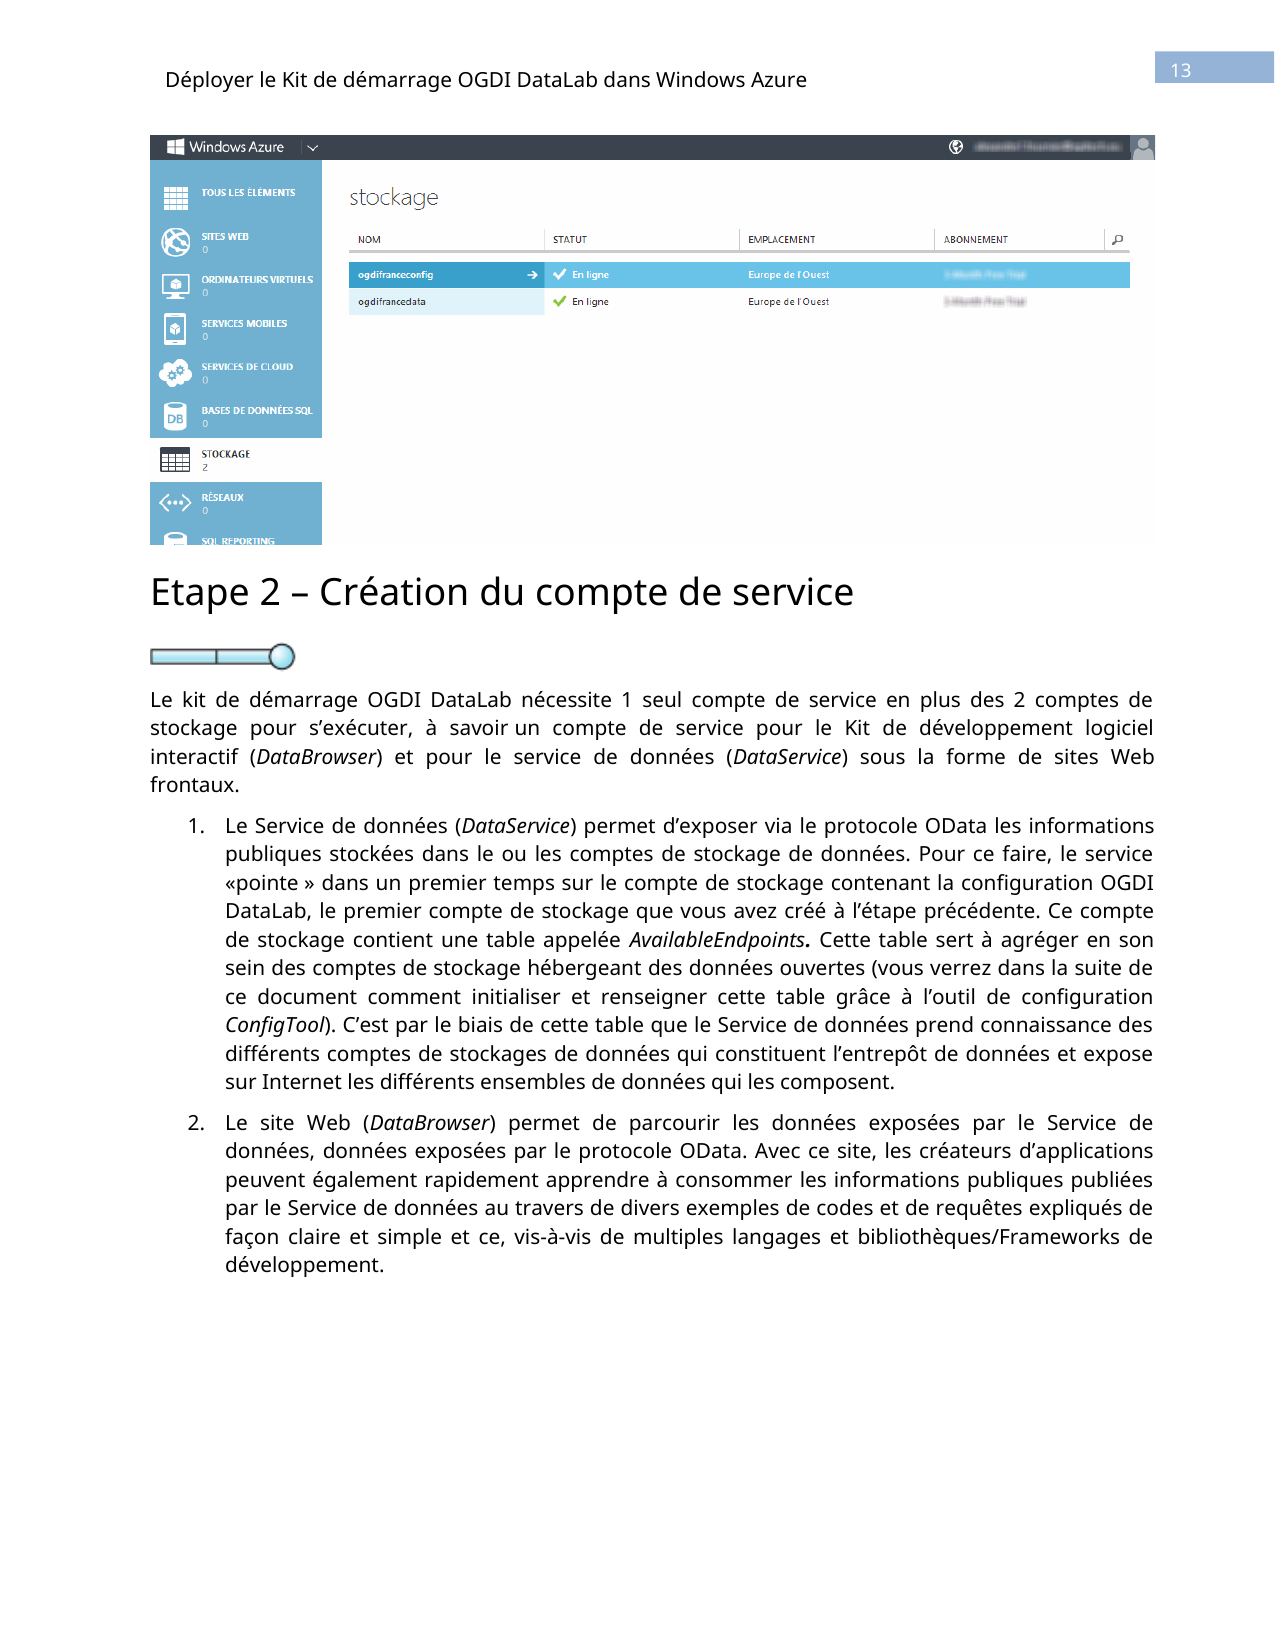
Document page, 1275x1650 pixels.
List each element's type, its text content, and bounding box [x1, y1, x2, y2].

list Le site Web (DataBrowser) permet de parcourir les données exposées par le Service de données, données exposées par le protocole OData. Avec ce site, les créateurs d’applications peuvent également rapidement apprendre à consommer les informations publiques publiées par le Service de données au travers de divers exemples de codes et de requêtes expliqués de façon claire et simple et ce, vis-à-vis de multiples langages et bibliothèques/Frameworks de développement. [187, 1108, 1155, 1279]
subtitle Etape 2 – Création du compte de service [150, 565, 1155, 616]
picture [150, 641, 297, 673]
picture [150, 135, 1155, 545]
list Le Service de données (DataService) permet d’exposer via le protocole OData les informations publiques stockées dans le ou les comptes de stockage de données. Pour ce faire, le service «pointe » dans un premier temps sur le compte de stockage contenant la configuration OGDI DataLab, le premier compte de stockage que vous avez créé à l’étape précédente. Ce compte de stockage contient une table appelée AvailableEndpoints. Cette table sert à agréger en son sein des comptes de stockage hébergeant des données ouvertes (vous verrez dans la suite de ce document comment initialiser et renseigner cette table grâce à l’outil de configuration ConfigTool). C’est par le biais de cette table que le Service de données prend connaissance des différents comptes de stockages de données qui constituent l’entrepôt de données et expose sur Internet les différents ensembles de données qui les composent. [187, 811, 1155, 1096]
text Le kit de démarrage OGDI DataLab nécessite 1 seul compte de service en plus des 2 comptes de stockage pour s’exécuter, à savoir un compte de service pour le Kit de développement logiciel interactif (DataBrowser) et pour le service de données (DataService) sous la forme de sites Web frontaux. [150, 685, 1155, 799]
